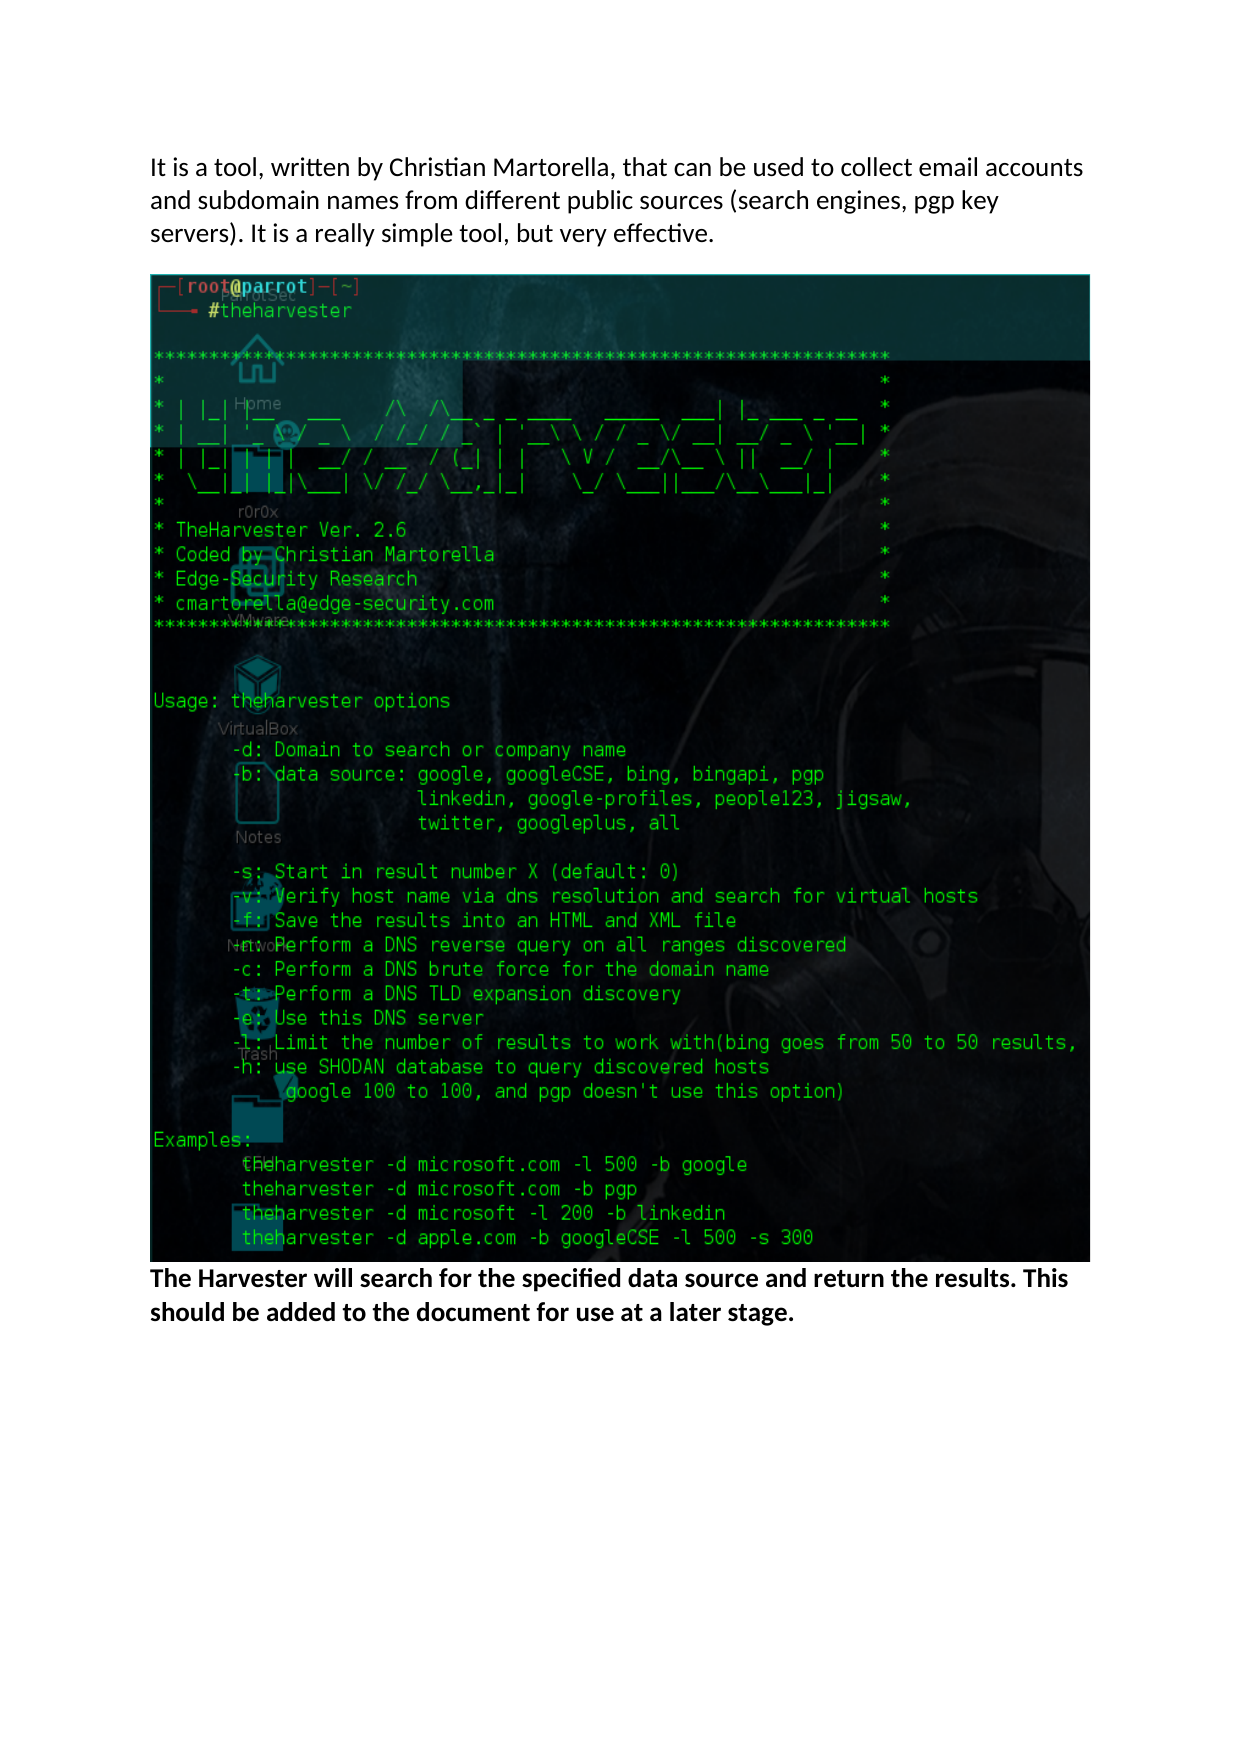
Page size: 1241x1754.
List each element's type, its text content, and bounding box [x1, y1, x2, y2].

text It is a tool, written by Christian Martorella, that can be used to collect email accounts and subdomain names from different public sources (search engines, pgp key servers). It is a really simple tool, but very effective. [150, 150, 1090, 249]
text The Harvester will search for the specified data source and return the results. This should be added to the document for use at a later stage. [150, 1262, 1090, 1328]
picture [150, 274, 1091, 1262]
